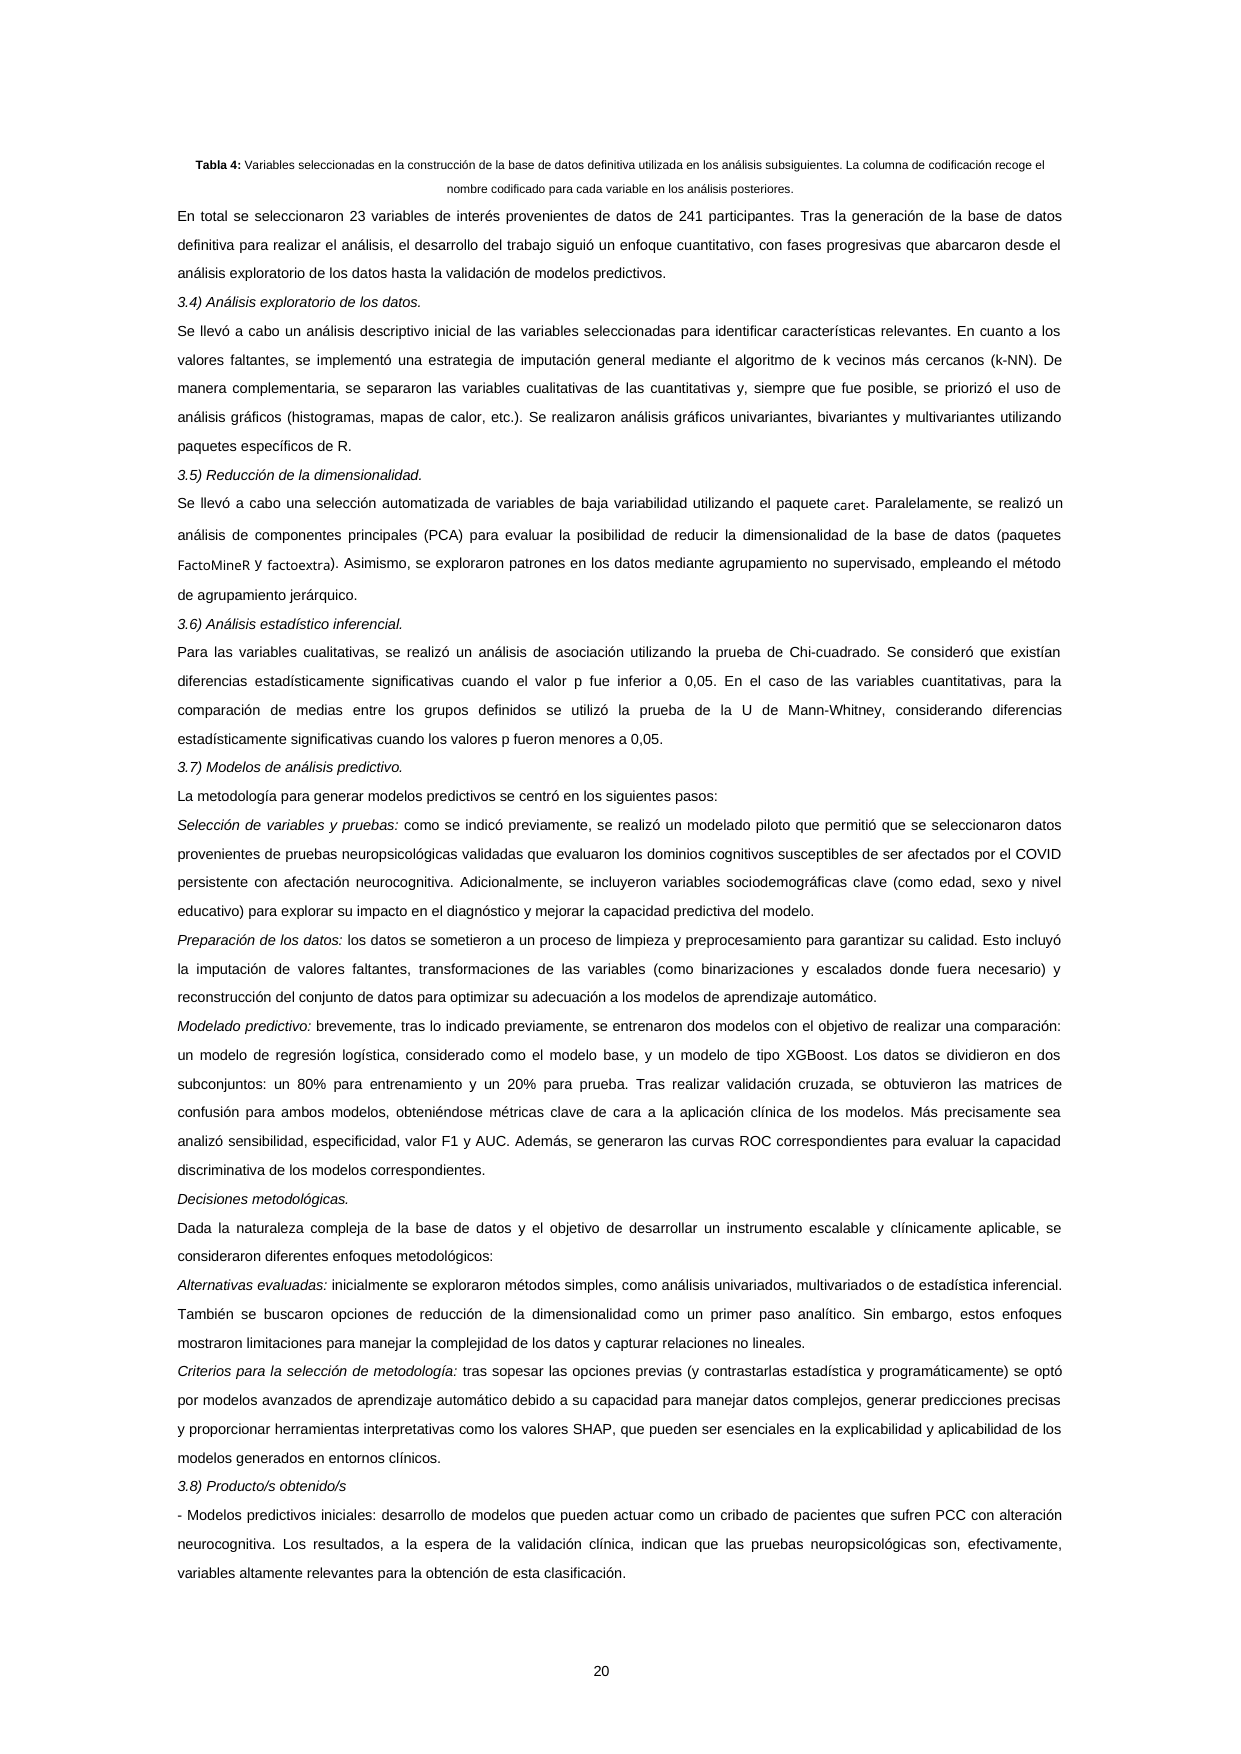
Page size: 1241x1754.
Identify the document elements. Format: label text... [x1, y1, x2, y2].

text - Modelos predictivos iniciales: desarrollo de modelos que pueden actuar como un cribado de pacientes que sufren PCC con alteración neurocognitiva. Los resultados, a la espera de la validación clínica, indican que las pruebas neuropsicológicas son, efectivamente, variables altamente relevantes para la obtención de esta clasificación. [177, 1495, 1063, 1581]
text Preparación de los datos: los datos se sometieron a un proceso de limpieza y preprocesamiento para garantizar su calidad. Esto incluyó la imputación de valores faltantes, transformaciones de las variables (como binarizaciones y escalados donde fuera necesario) y reconstrucción del conjunto de datos para optimizar su adecuación a los modelos de aprendizaje automático. [177, 920, 1063, 1006]
text Se llevó a cabo un análisis descriptivo inicial de las variables seleccionadas para identificar características relevantes. En cuanto a los valores faltantes, se implementó una estrategia de imputación general mediante el algoritmo de k vecinos más cercanos (k-NN). De manera complementaria, se separaron las variables cualitativas de las cuantitativas y, siempre que fue posible, se priorizó el uso de análisis gráficos (histogramas, mapas de calor, etc.). Se realizaron análisis gráficos univariantes, bivariantes y multivariantes utilizando paquetes específicos de R. [177, 311, 1063, 454]
text Se llevó a cabo una selección automatizada de variables de baja variabilidad utilizando el paquete caret. Paralelamente, se realizó un análisis de componentes principales (PCA) para evaluar la posibilidad de reducir la dimensionalidad de la base de datos (paquetes FactoMineR y factoextra). Asimismo, se exploraron patrones en los datos mediante agrupamiento no supervisado, empleando el método de agrupamiento jerárquico. [177, 483, 1063, 603]
text Tabla 4: Variables seleccionadas en la construcción de la base de datos definitiva utilizada en los análisis subsiguientes. La columna de codificación recoge el nombre codificado para cada variable en los análisis posteriores. [177, 148, 1063, 196]
text 3.6) Análisis estadístico inferencial. [177, 603, 1063, 632]
text Alternativas evaluadas: inicialmente se exploraron métodos simples, como análisis univariados, multivariados o de estadística inferencial. También se buscaron opciones de reducción de la dimensionalidad como un primer paso analítico. Sin embargo, estos enfoques mostraron limitaciones para manejar la complejidad de los datos y capturar relaciones no lineales. [177, 1265, 1063, 1351]
text 3.5) Reducción de la dimensionalidad. [177, 455, 1063, 483]
text La metodología para generar modelos predictivos se centró en los siguientes pasos: [177, 776, 1063, 805]
text Selección de variables y pruebas: como se indicó previamente, se realizó un modelado piloto que permitió que se seleccionaron datos provenientes de pruebas neuropsicológicas validadas que evaluaron los dominios cognitivos susceptibles de ser afectados por el COVID persistente con afectación neurocognitiva. Adicionalmente, se incluyeron variables sociodemográficas clave (como edad, sexo y nivel educativo) para explorar su impacto en el diagnóstico y mejorar la capacidad predictiva del modelo. [177, 805, 1063, 920]
text En total se seleccionaron 23 variables de interés provenientes de datos de 241 participantes. Tras la generación de la base de datos definitiva para realizar el análisis, el desarrollo del trabajo siguió un enfoque cuantitativo, con fases progresivas que abarcaron desde el análisis exploratorio de los datos hasta la validación de modelos predictivos. [177, 196, 1063, 282]
text 3.4) Análisis exploratorio de los datos. [177, 282, 1063, 311]
text 3.7) Modelos de análisis predictivo. [177, 747, 1063, 776]
text Para las variables cualitativas, se realizó un análisis de asociación utilizando la prueba de Chi-cuadrado. Se consideró que existían diferencias estadísticamente significativas cuando el valor p fue inferior a 0,05. En el caso de las variables cuantitativas, para la comparación de medias entre los grupos definidos se utilizó la prueba de la U de Mann-Whitney, considerando diferencias estadísticamente significativas cuando los valores p fueron menores a 0,05. [177, 632, 1063, 747]
text Modelado predictivo: brevemente, tras lo indicado previamente, se entrenaron dos modelos con el objetivo de realizar una comparación: un modelo de regresión logística, considerado como el modelo base, y un modelo de tipo XGBoost. Los datos se dividieron en dos subconjuntos: un 80% para entrenamiento y un 20% para prueba. Tras realizar validación cruzada, se obtuvieron las matrices de confusión para ambos modelos, obteniéndose métricas clave de cara a la aplicación clínica de los modelos. Más precisamente sea analizó sensibilidad, especificidad, valor F1 y AUC. Además, se generaron las curvas ROC correspondientes para evaluar la capacidad discriminativa de los modelos correspondientes. [177, 1006, 1063, 1179]
text 3.8) Producto/s obtenido/s [177, 1466, 1063, 1495]
text Criterios para la selección de metodología: tras sopesar las opciones previas (y contrastarlas estadística y programáticamente) se optó por modelos avanzados de aprendizaje automático debido a su capacidad para manejar datos complejos, generar predicciones precisas y proporcionar herramientas interpretativas como los valores SHAP, que pueden ser esenciales en la explicabilidad y aplicabilidad de los modelos generados en entornos clínicos. [177, 1351, 1063, 1466]
text Dada la naturaleza compleja de la base de datos y el objetivo de desarrollar un instrumento escalable y clínicamente aplicable, se consideraron diferentes enfoques metodológicos: [177, 1207, 1063, 1265]
text Decisiones metodológicas. [177, 1179, 1063, 1207]
